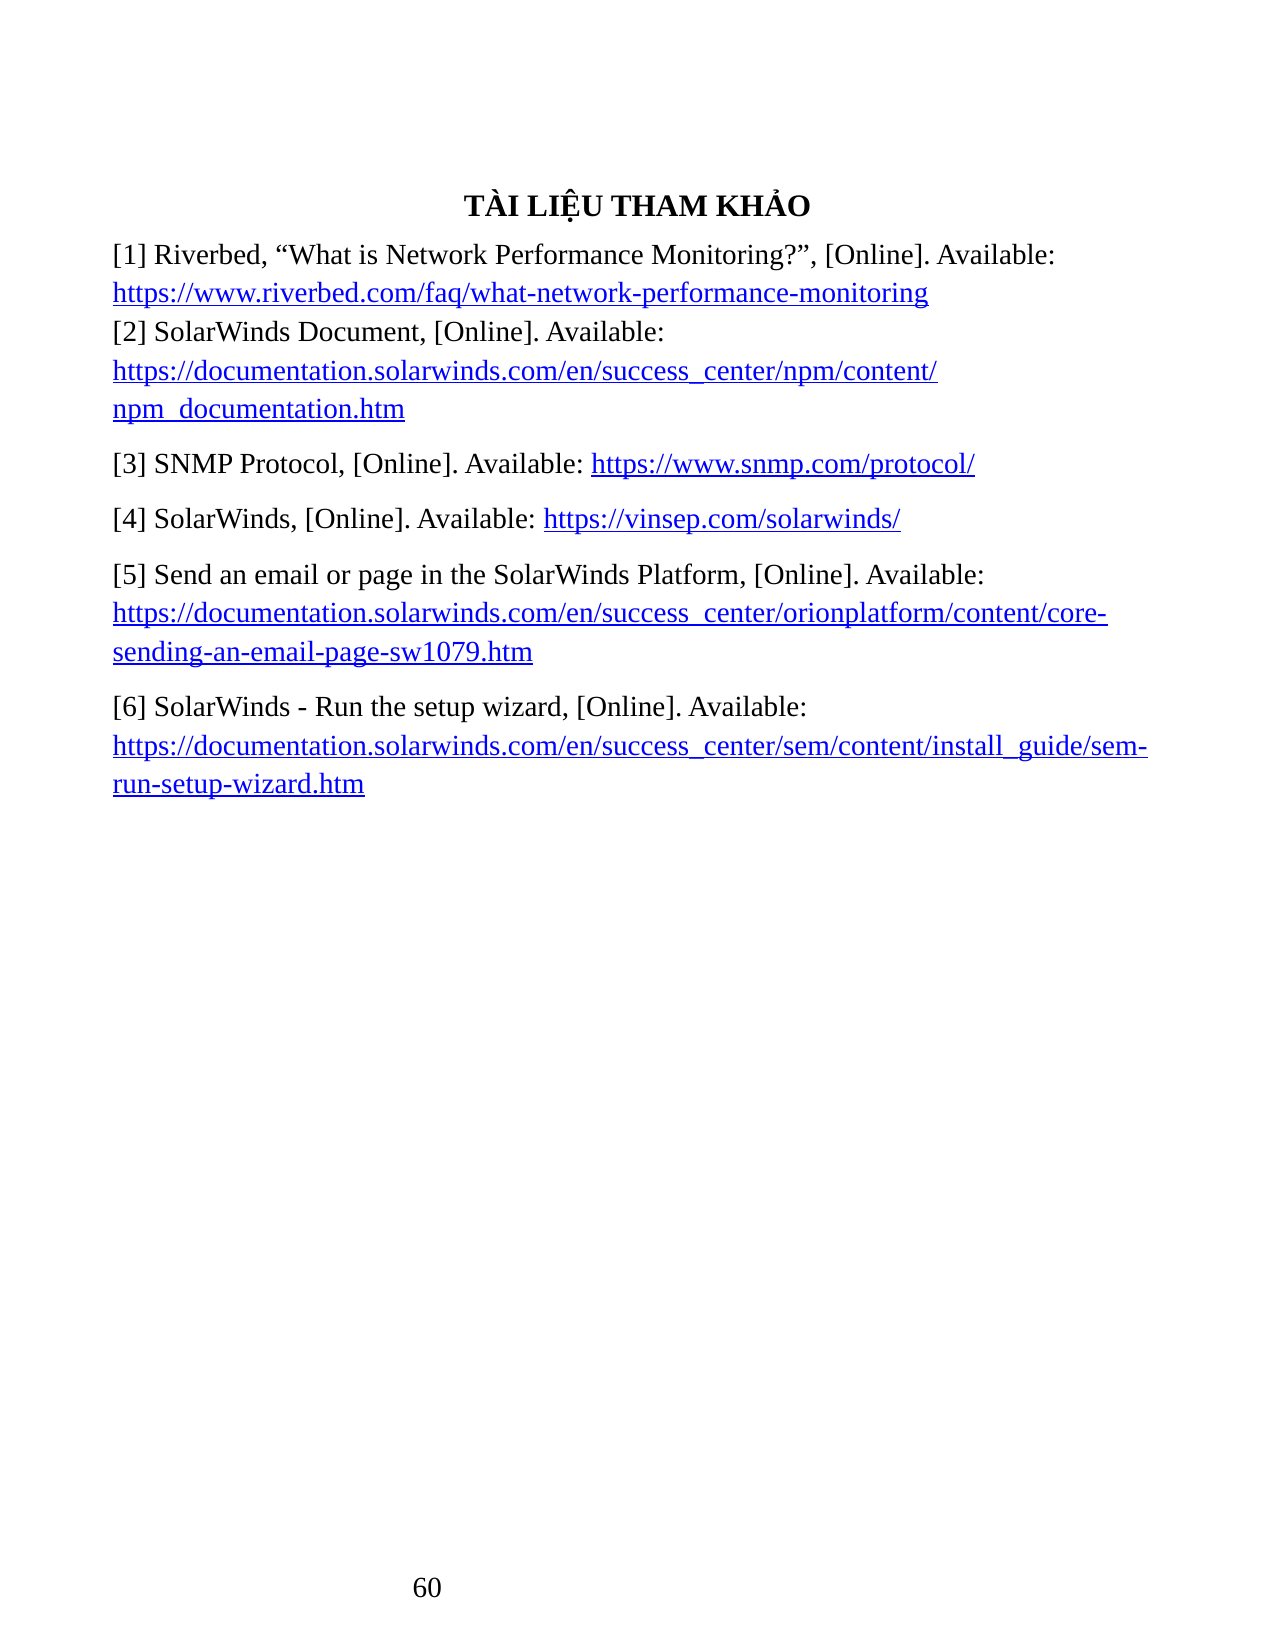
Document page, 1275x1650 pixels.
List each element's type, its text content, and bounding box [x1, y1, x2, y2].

text [4] SolarWinds, [Online]. Available: https://vinsep.com/solarwinds/ [112, 502, 1162, 535]
text [6] SolarWinds - Run the setup wizard, [Online]. Available: https://documentation.solarwinds.com/en/success_center/sem/content/install_guide/sem-run-setup-wizard.htm [112, 689, 1162, 800]
text [1] Riverbed, “What is Network Performance Monitoring?”, [Online]. Available: https://www.riverbed.com/faq/what-network-performance-monitoring [2] SolarWinds Document, [Online]. Available: https://documentation.solarwinds.com/en/success_center/npm/content/npm_documentation.htm [112, 237, 1162, 425]
text [3] SNMP Protocol, [Online]. Available: https://www.snmp.com/protocol/ [112, 446, 1162, 480]
subtitle TÀI LIỆU THAM KHẢO [112, 187, 1162, 223]
text [5] Send an email or page in the SolarWinds Platform, [Online]. Available: https://documentation.solarwinds.com/en/success_center/orionplatform/content/core-sending-an-email-page-sw1079.htm [112, 557, 1162, 667]
